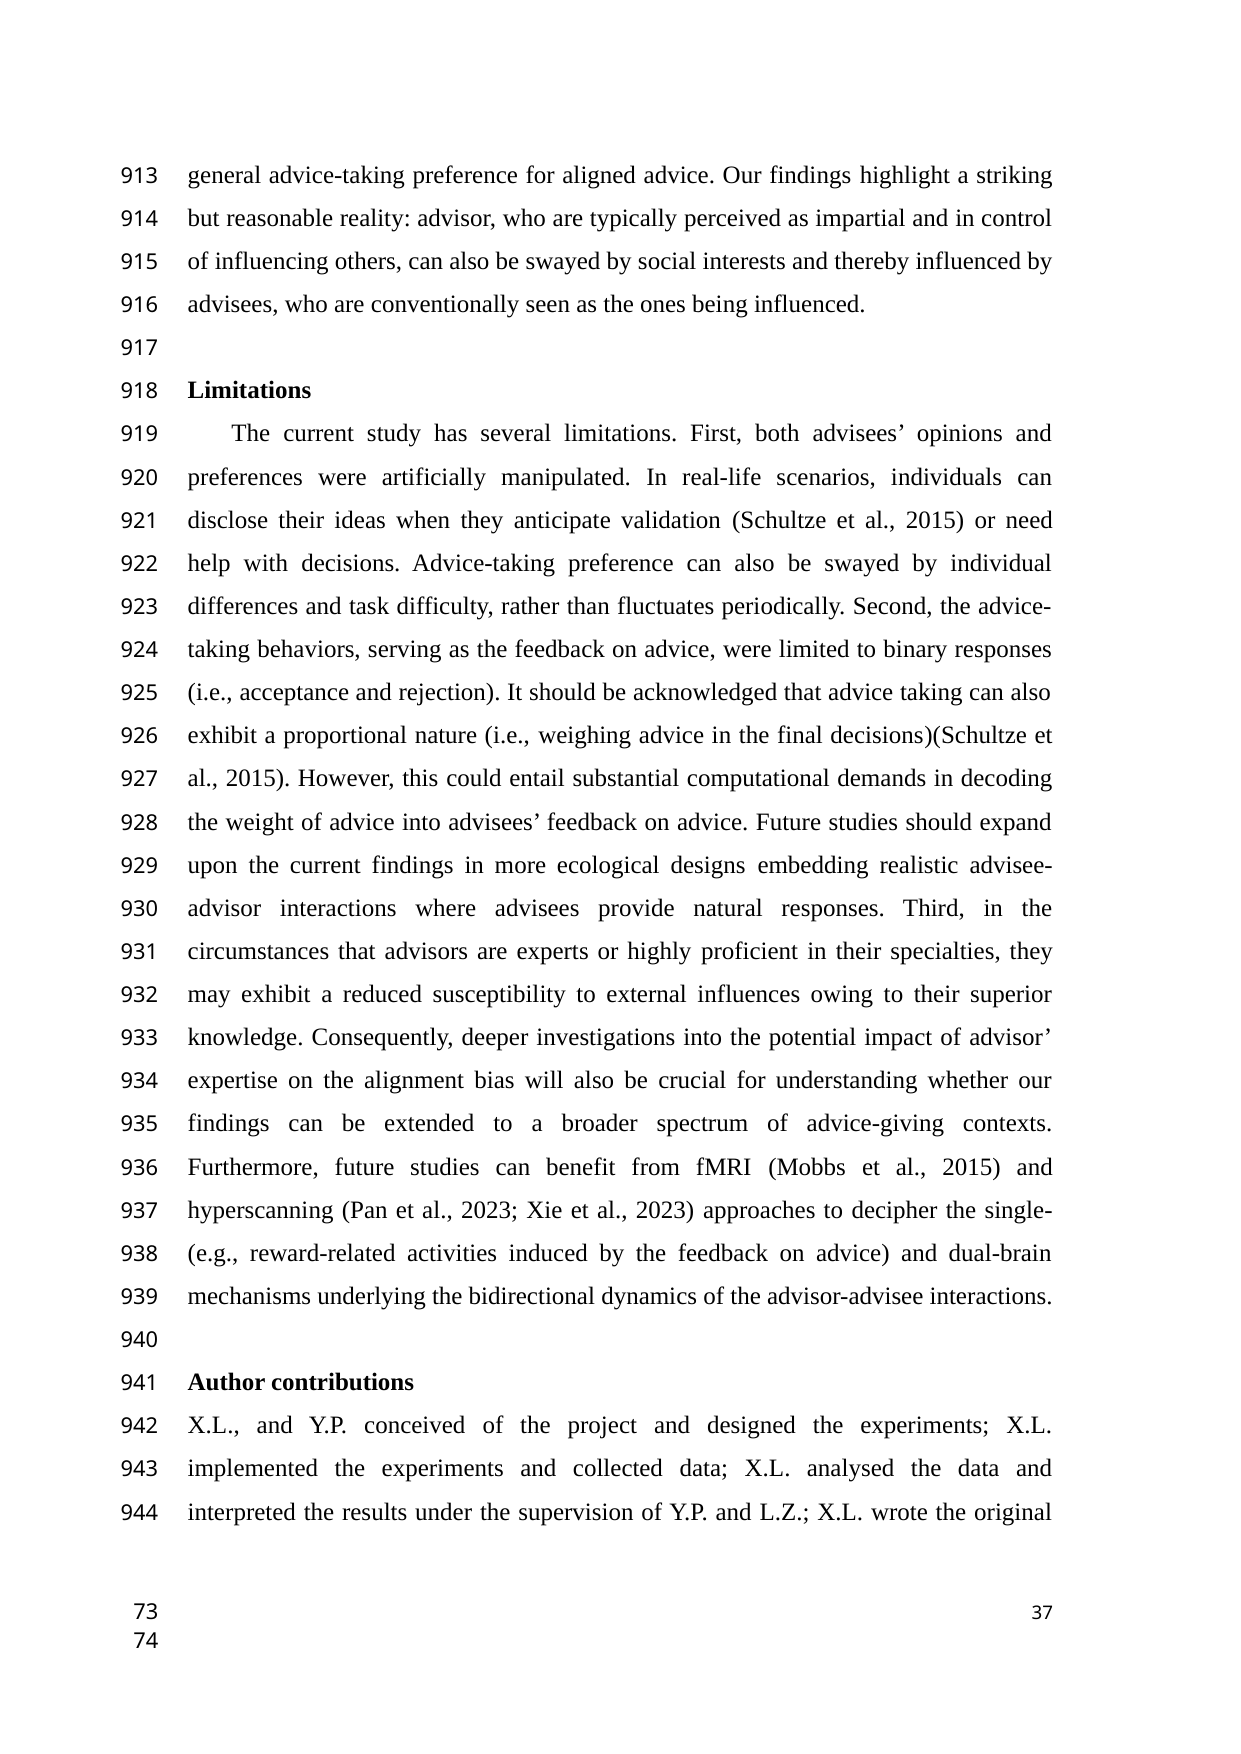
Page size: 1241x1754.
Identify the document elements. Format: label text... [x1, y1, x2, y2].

text The current study has several limitations. First, both advisees’ opinions and preferences were artificially manipulated. In real-life scenarios, individuals can disclose their ideas when they anticipate validation (Schultze et al., 2015) or need help with decisions. Advice-taking preference can also be swayed by individual differences and task difficulty, rather than fluctuates periodically. Second, the advice-taking behaviors, serving as the feedback on advice, were limited to binary responses (i.e., acceptance and rejection). It should be acknowledged that advice taking can also exhibit a proportional nature (i.e., weighing advice in the final decisions)(Schultze et al., 2015). However, this could entail substantial computational demands in decoding the weight of advice into advisees’ feedback on advice. Future studies should expand upon the current findings in more ecological designs embedding realistic advisee-advisor interactions where advisees provide natural responses. Third, in the circumstances that advisors are experts or highly proficient in their specialties, they may exhibit a reduced susceptibility to external influences owing to their superior knowledge. Consequently, deeper investigations into the potential impact of advisor’ expertise on the alignment bias will also be crucial for understanding whether our findings can be extended to a broader spectrum of advice-giving contexts. Furthermore, future studies can benefit from fMRI (Mobbs et al., 2015) and hyperscanning (Pan et al., 2023; Xie et al., 2023) approaches to decipher the single- (e.g., reward-related activities induced by the feedback on advice) and dual-brain mechanisms underlying the bidirectional dynamics of the advisor-advisee interactions. [187, 418, 1053, 1310]
text Limitations [187, 375, 1053, 404]
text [187, 160, 1053, 318]
text Author contributions [187, 1367, 1053, 1396]
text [187, 1410, 1053, 1525]
